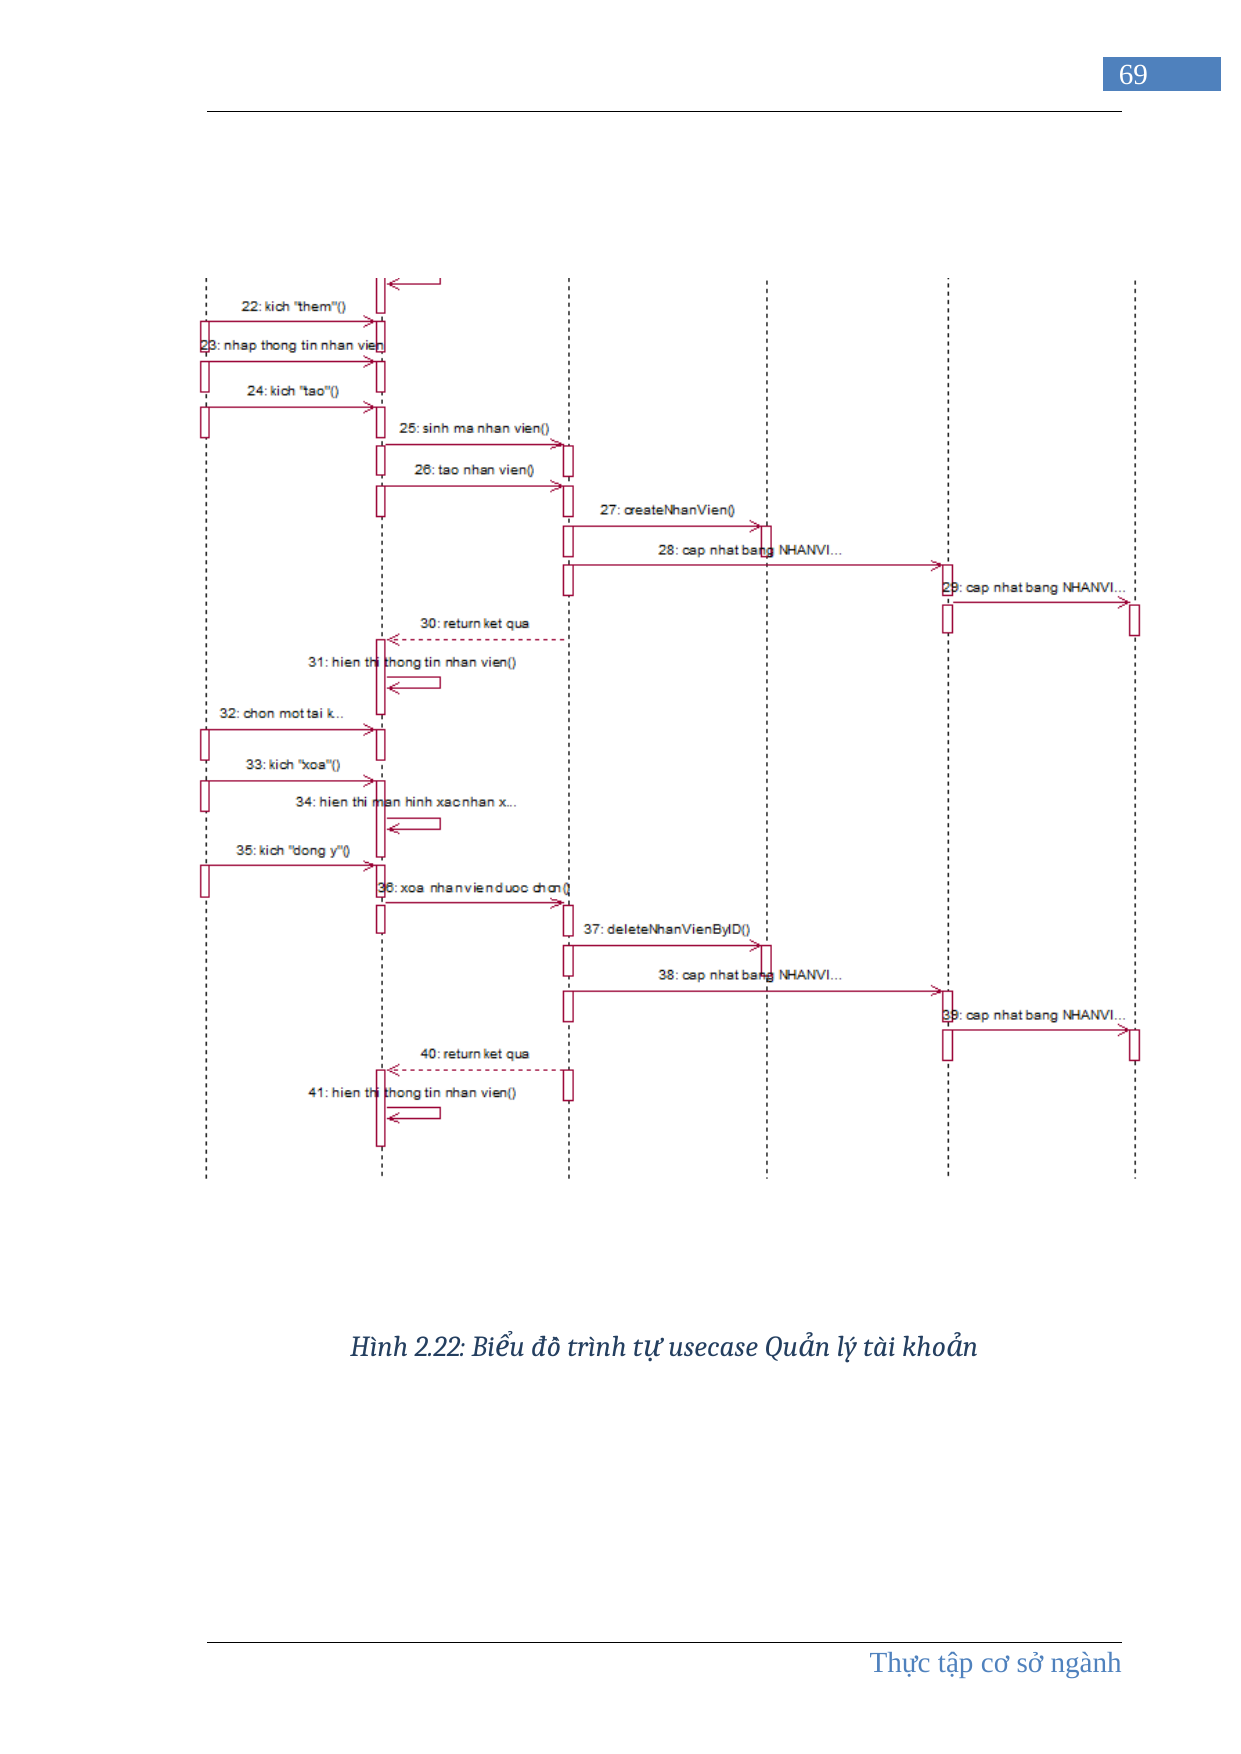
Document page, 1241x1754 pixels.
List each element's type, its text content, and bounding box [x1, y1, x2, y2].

picture [167, 278, 1179, 1226]
subtitle Hình 2.22: Biểu đồ trình tự usecase Quản lý tài khoản [207, 1330, 1122, 1364]
